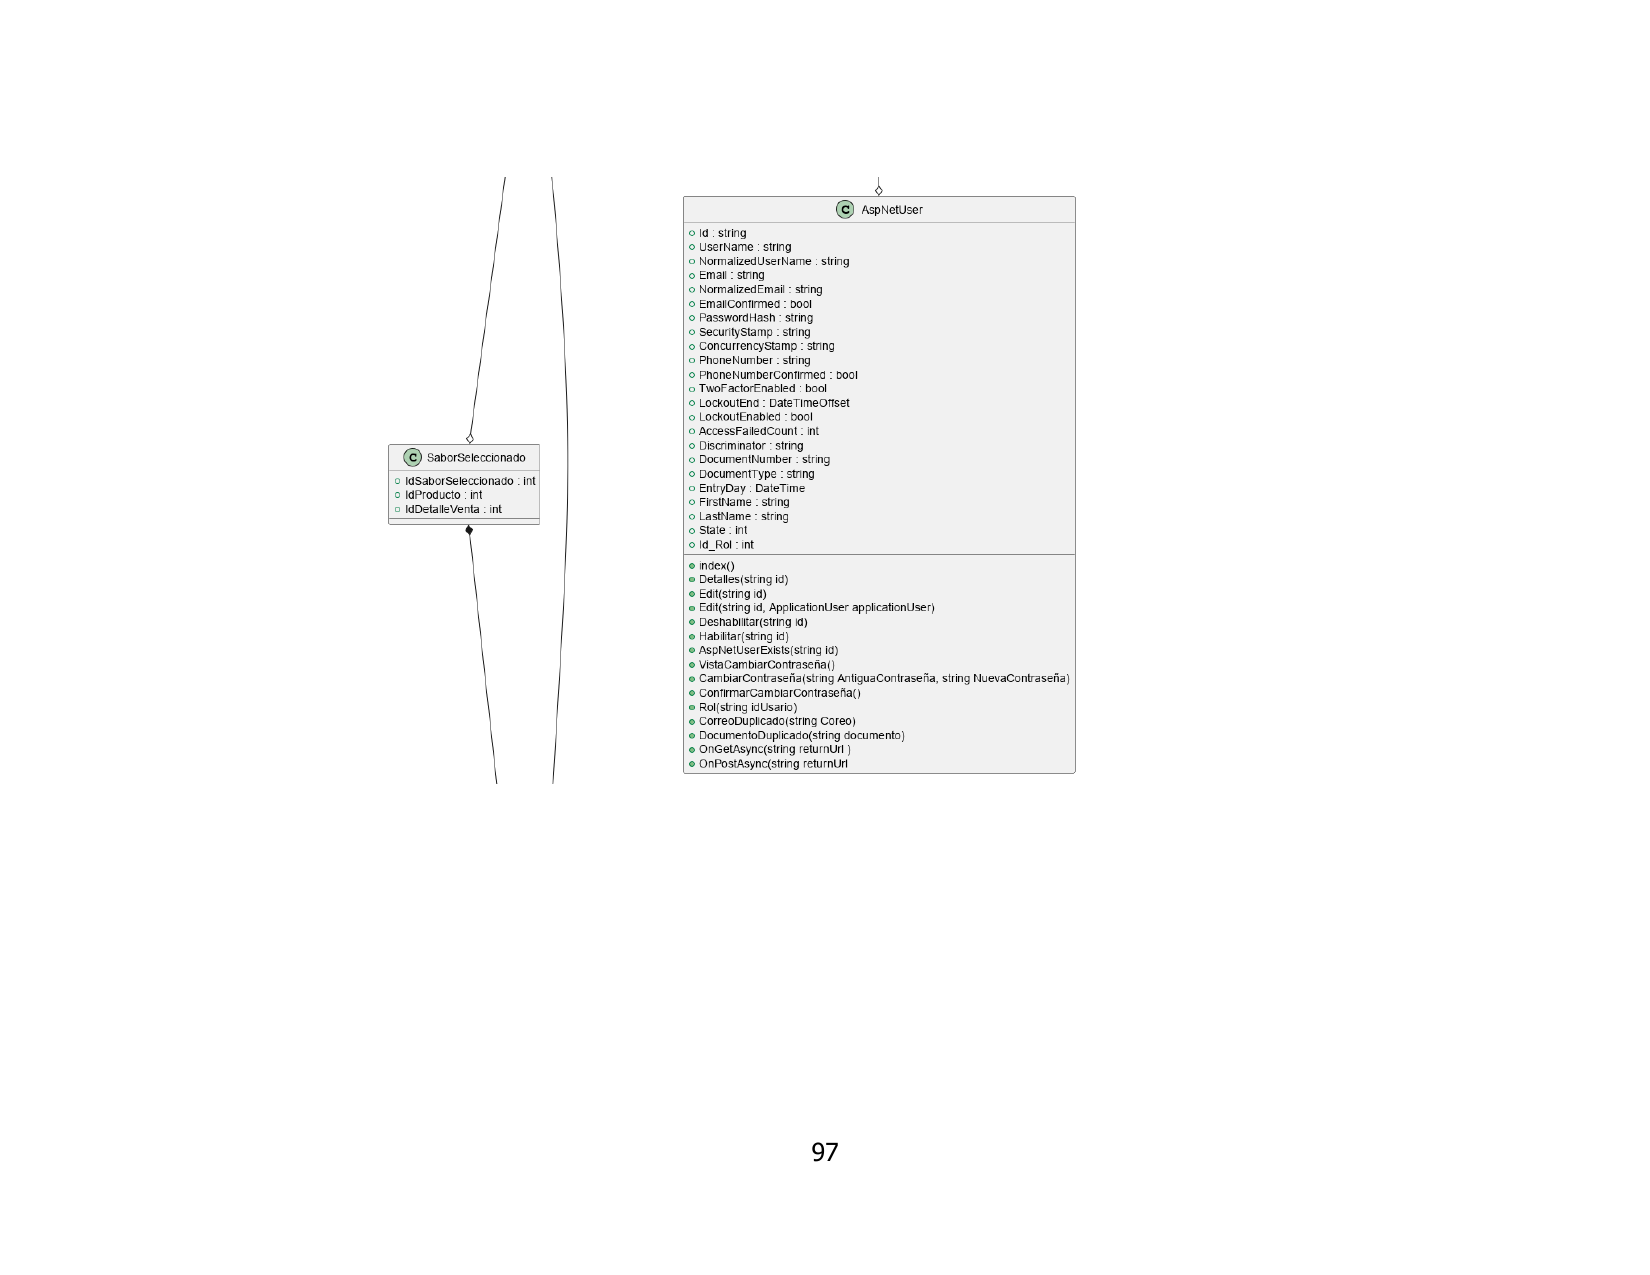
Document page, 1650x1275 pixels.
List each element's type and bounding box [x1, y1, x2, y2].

picture [147, 177, 1503, 784]
